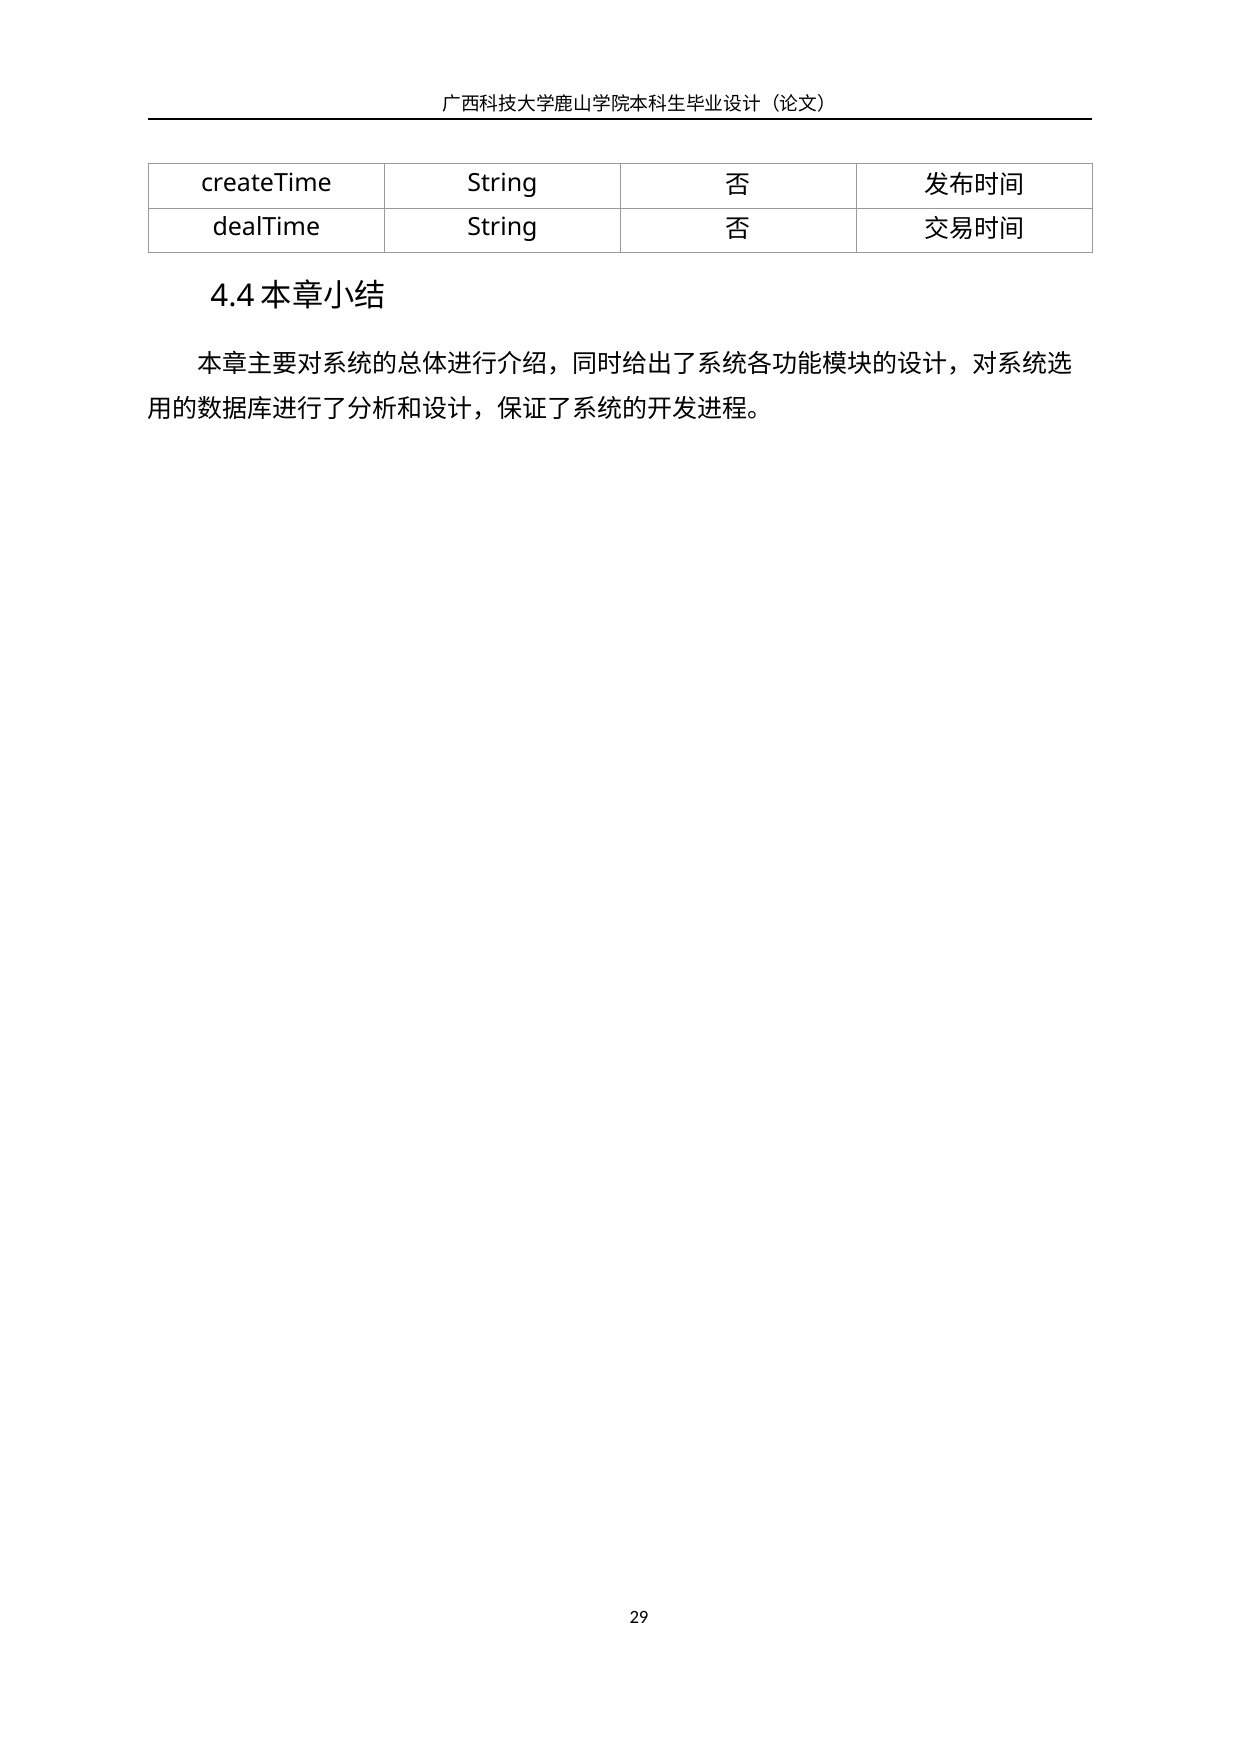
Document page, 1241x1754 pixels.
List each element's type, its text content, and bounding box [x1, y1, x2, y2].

table_cell 交易时间 [857, 209, 1092, 252]
table_cell createTime [149, 164, 384, 207]
table_cell dealTime [149, 209, 384, 252]
text 4.4本章小结 [148, 270, 1092, 315]
table_cell 否 [621, 209, 856, 252]
table_cell 发布时间 [857, 164, 1092, 207]
table_cell String [385, 209, 620, 252]
text 本章主要对系统的总体进行介绍，同时给出了系统各功能模块的设计，对系统选用的数据库进行了分析和设计，保证了系统的开发进程。 [148, 344, 1092, 425]
table_cell String [385, 164, 620, 207]
table_cell 否 [621, 164, 856, 207]
